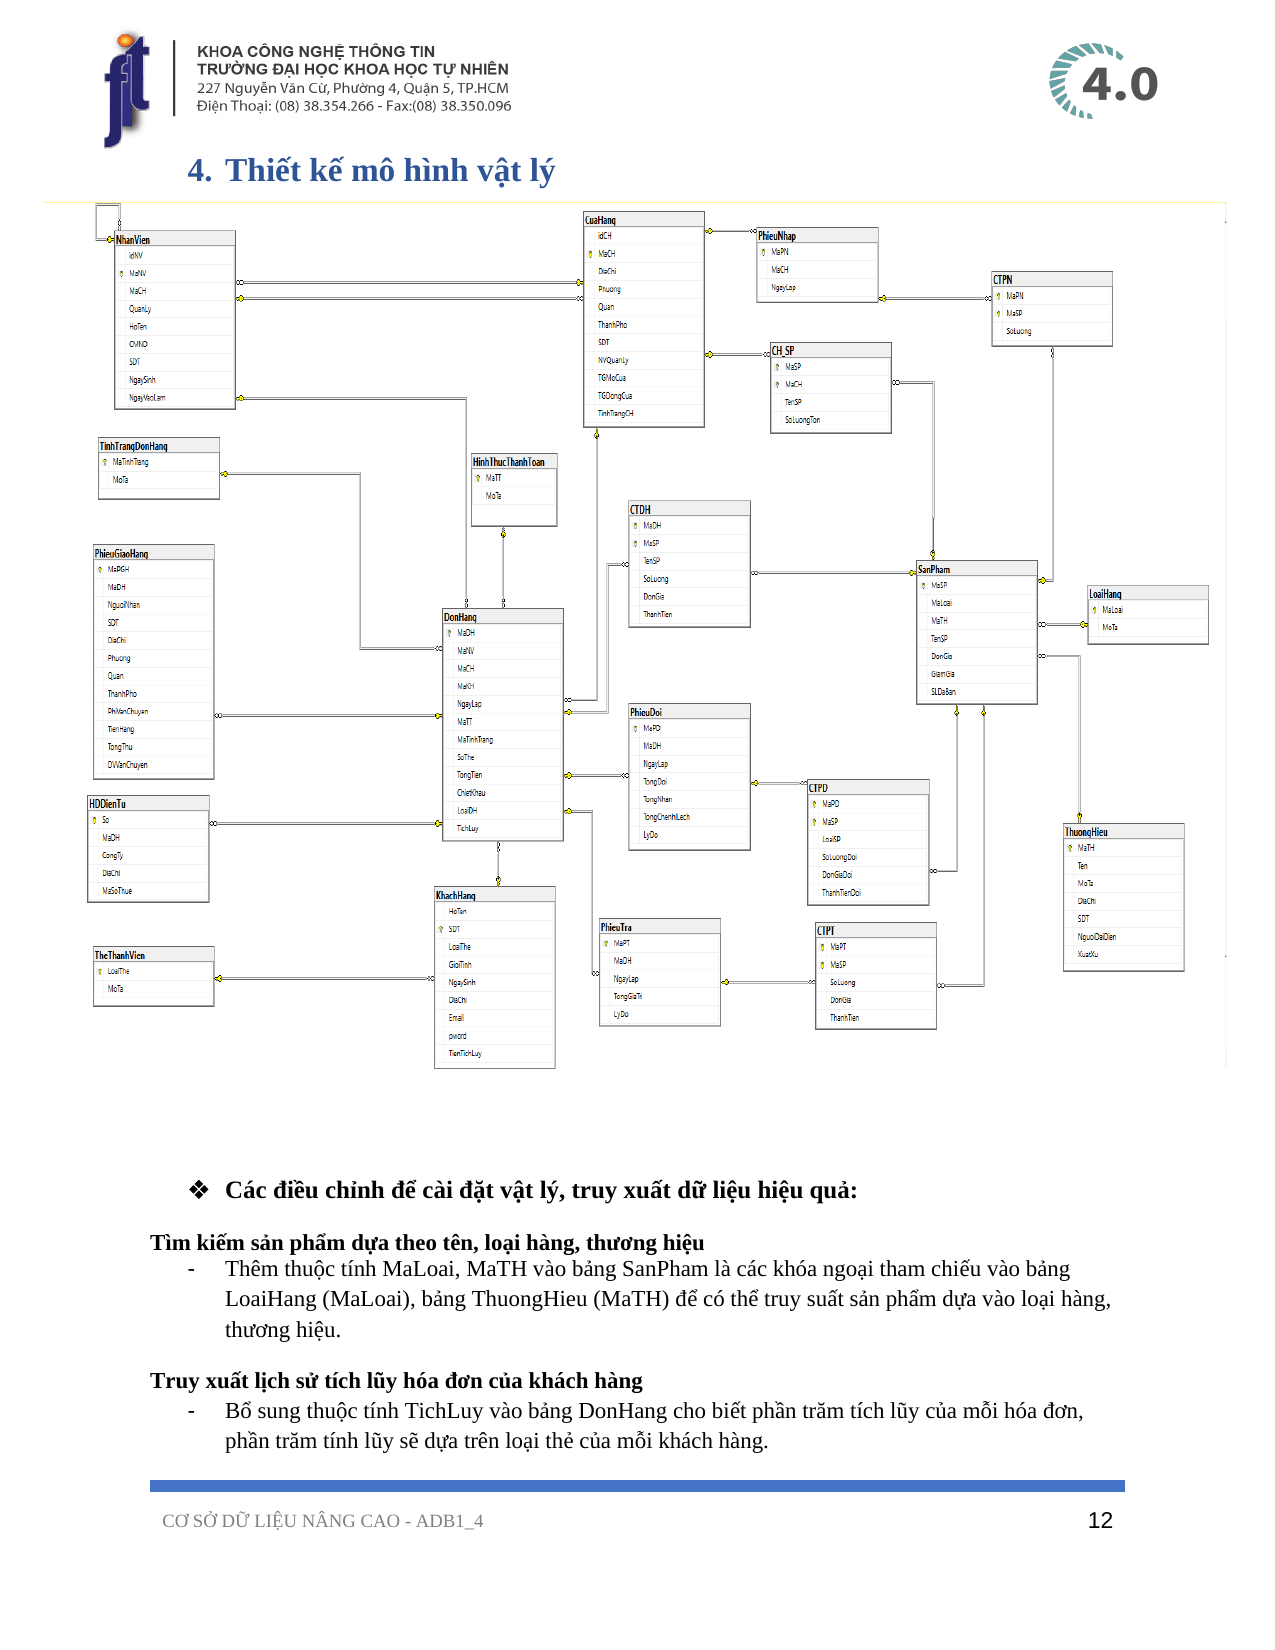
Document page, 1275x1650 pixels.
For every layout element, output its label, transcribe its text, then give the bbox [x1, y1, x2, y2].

picture [1042, 36, 1164, 121]
text Tìm kiếm sản phẩm dựa theo tên, loại hàng, thương hiệu [150, 1229, 1125, 1255]
list Bổ sung thuộc tính TichLuy vào bảng DonHang cho biết phần trăm tích lũy của mỗi hóa đơn, phần trăm tính lũy sẽ dựa trên loại thẻ của mỗi khách hàng. [187, 1397, 1125, 1453]
subtitle Thiết kế mô hình vật lý [187, 150, 1125, 188]
list Các điều chỉnh để cài đặt vật lý, truy xuất dữ liệu hiệu quả: [187, 1175, 1125, 1204]
picture [81, 25, 544, 170]
picture [43, 202, 1227, 1069]
list Thêm thuộc tính MaLoai, MaTH vào bảng SanPham là các khóa ngoại tham chiếu vào bảng LoaiHang (MaLoai), bảng ThuongHieu (MaTH) để có thể truy suất sản phẩm dựa vào loại hàng, thương hiệu. [187, 1255, 1125, 1342]
text Truy xuất lịch sử tích lũy hóa đơn của khách hàng [150, 1367, 1125, 1393]
